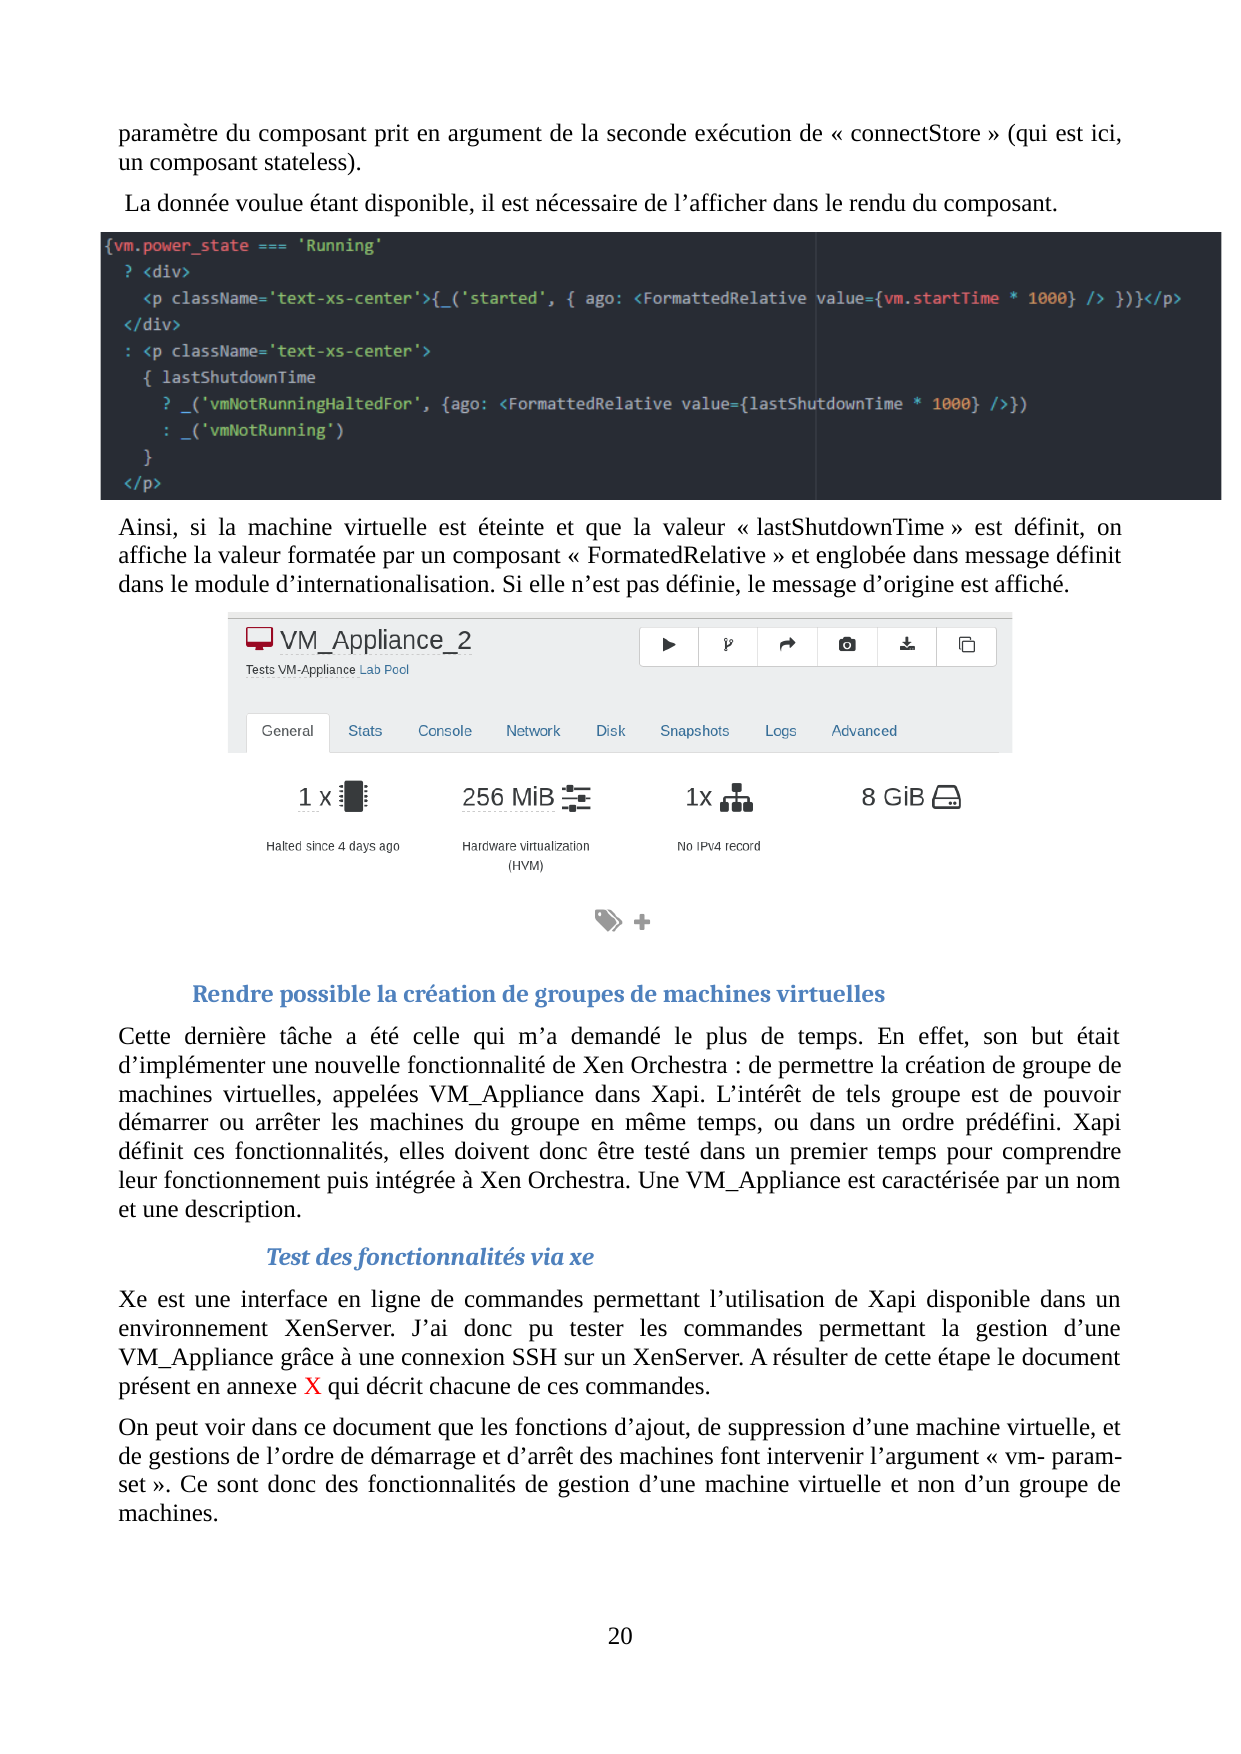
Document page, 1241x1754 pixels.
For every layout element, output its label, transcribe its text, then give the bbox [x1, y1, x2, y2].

picture [100, 232, 1222, 500]
picture [227, 612, 1013, 959]
